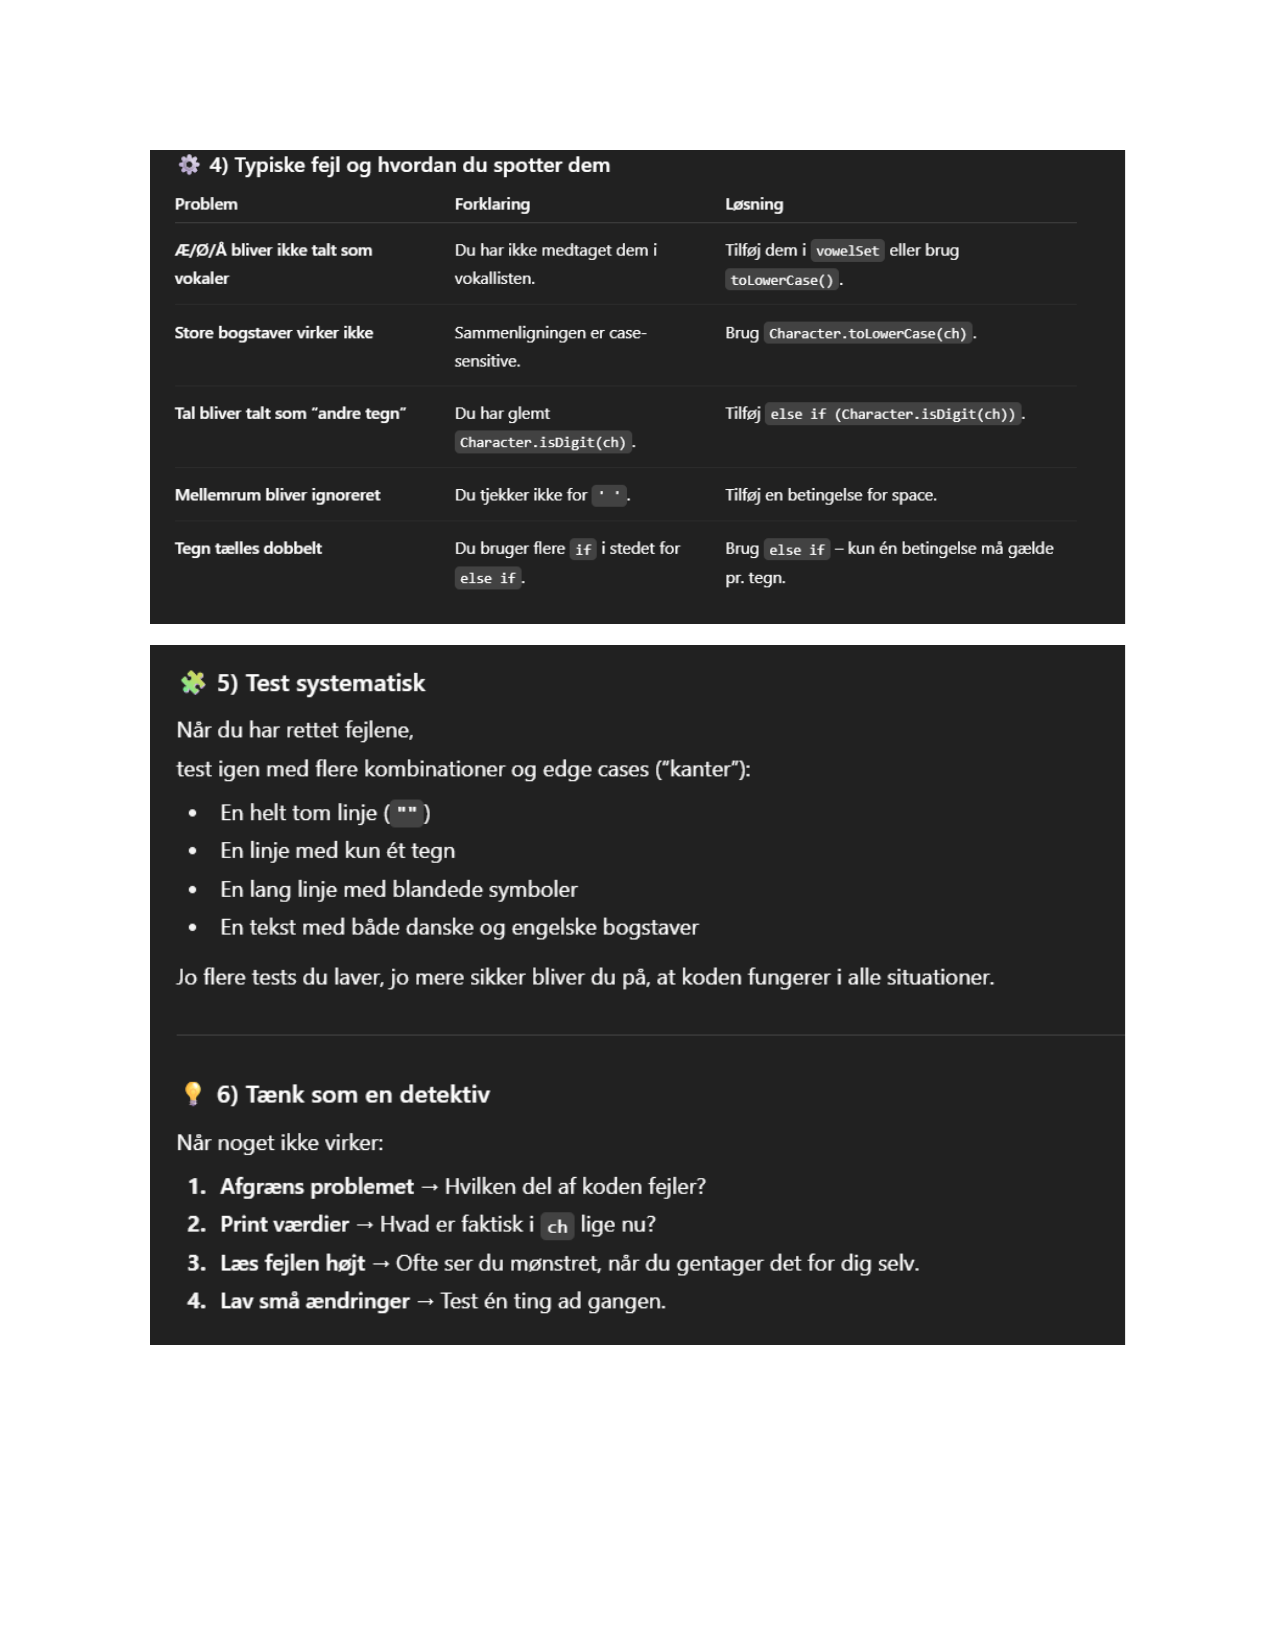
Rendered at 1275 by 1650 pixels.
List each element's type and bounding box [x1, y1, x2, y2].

picture [150, 645, 1125, 1345]
picture [150, 150, 1125, 624]
